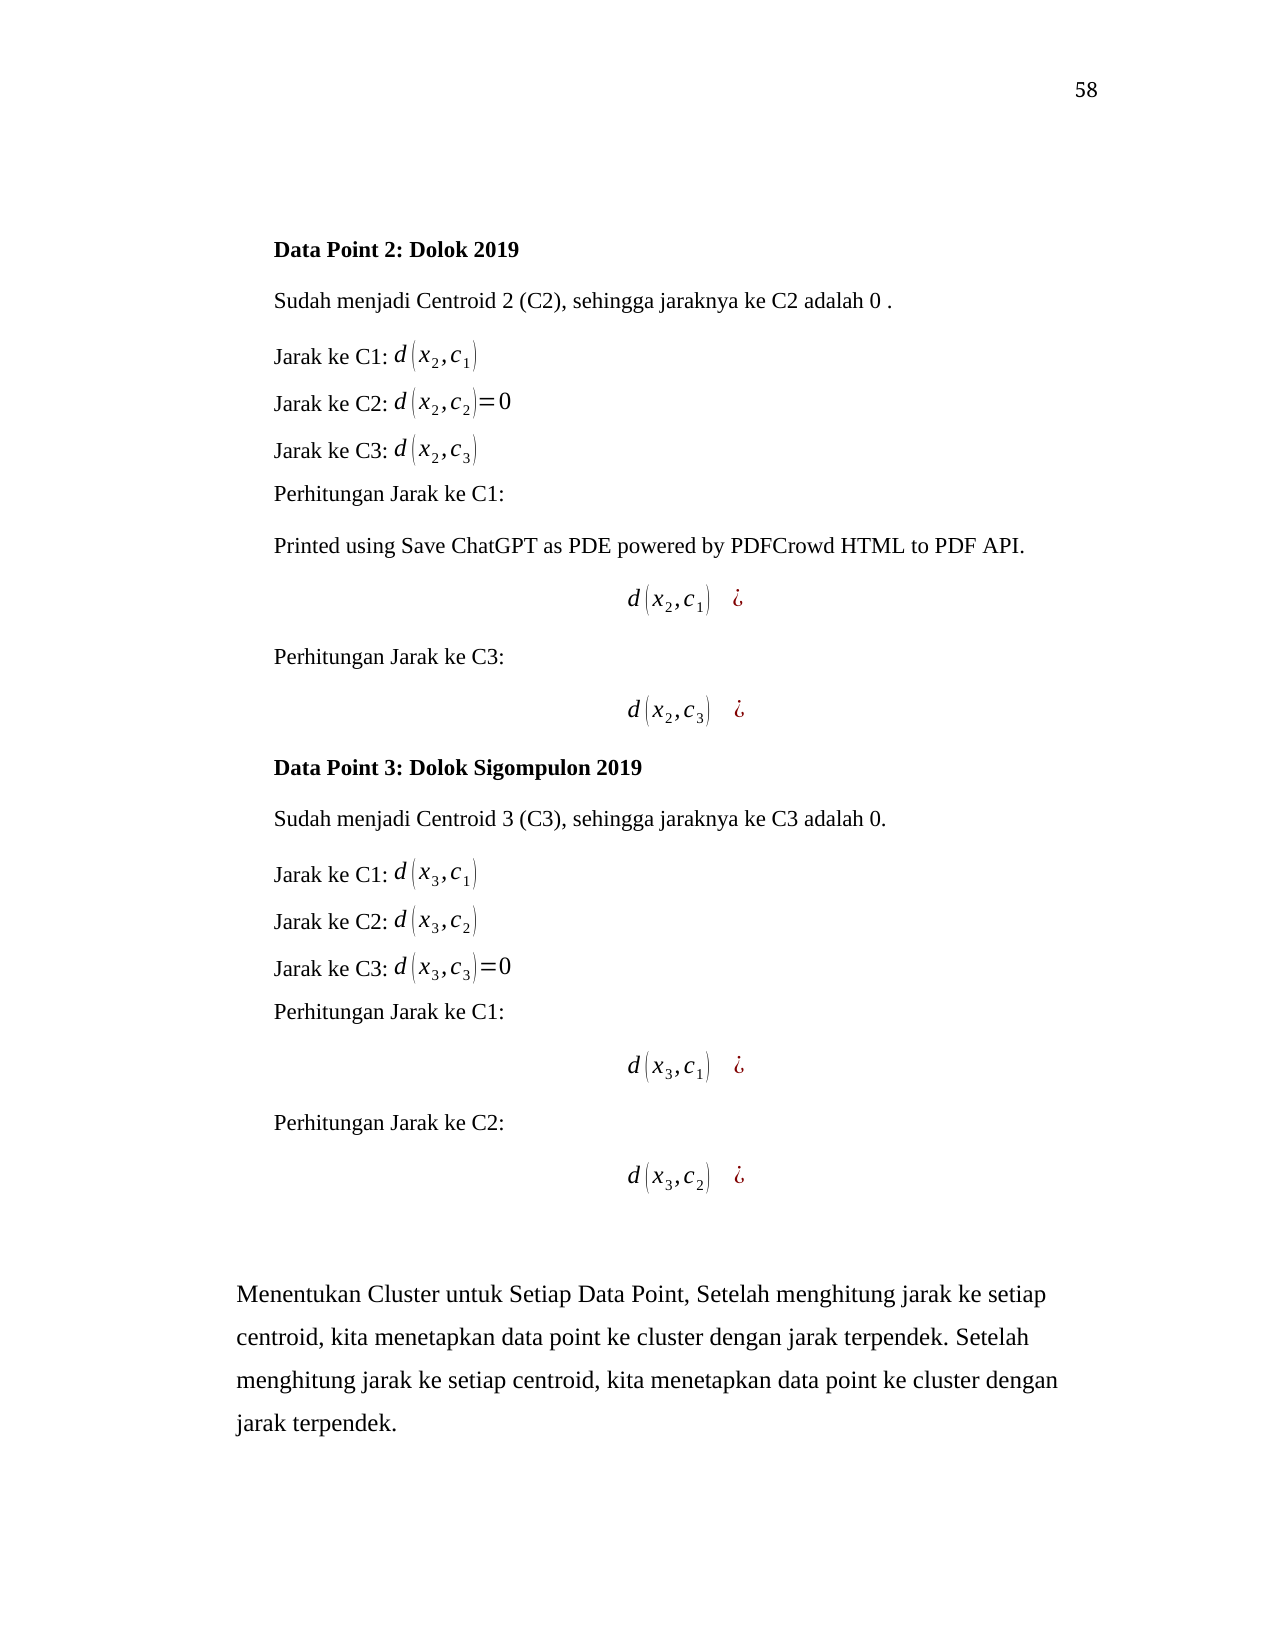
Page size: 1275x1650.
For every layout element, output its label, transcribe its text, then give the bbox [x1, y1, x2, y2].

text Jarak ke C1: [274, 339, 1098, 374]
text Perhitungan Jarak ke C1: [274, 998, 1098, 1024]
text Sudah menjadi Centroid 3 (C3), sehingga jaraknya ke C3 adalah 0. [274, 805, 1098, 832]
text Jarak ke C2: [274, 386, 1098, 421]
text Data Point 2: Dolok 2019 [274, 236, 1098, 263]
text Jarak ke C3: [274, 433, 1098, 468]
text Perhitungan Jarak ke C3: [274, 643, 1098, 669]
text Menentukan Cluster untuk Setiap Data Point, Setelah menghitung jarak ke setiap centroid, kita menetapkan data point ke cluster dengan jarak terpendek. Setelah menghitung jarak ke setiap centroid, kita menetapkan data point ke cluster dengan jarak terpendek. [236, 1279, 1098, 1437]
text Jarak ke C1: [274, 857, 1098, 891]
text Data Point 3: Dolok Sigompulon 2019 [274, 754, 1098, 780]
text Printed using Save ChatGPT as PDE powered by PDFCrowd HTML to PDF API. [274, 532, 1098, 558]
text Jarak ke C3: [274, 951, 1098, 986]
text Perhitungan Jarak ke C2: [274, 1109, 1098, 1136]
text Jarak ke C2: [274, 904, 1098, 938]
text Sudah menjadi Centroid 2 (C2), sehingga jaraknya ke C2 adalah 0 . [274, 288, 1098, 314]
text Perhitungan Jarak ke C1: [274, 481, 1098, 507]
